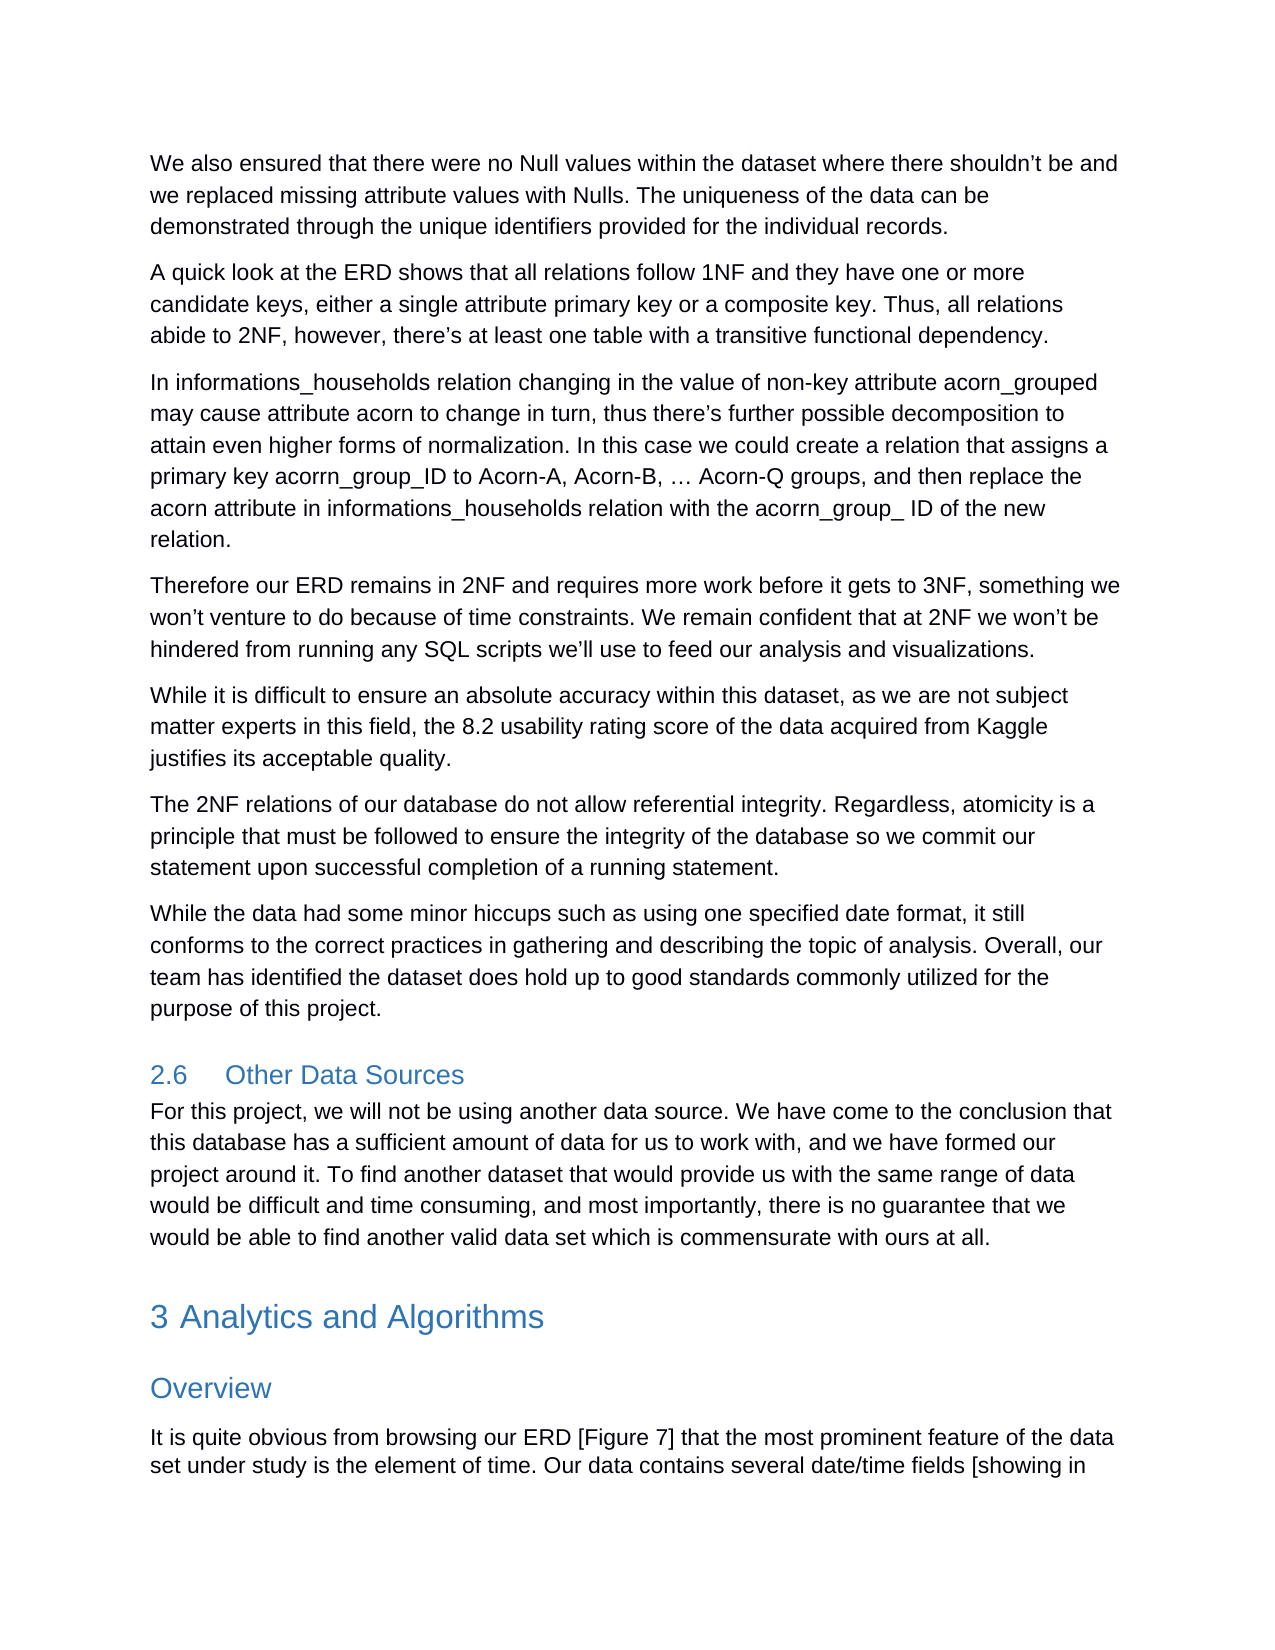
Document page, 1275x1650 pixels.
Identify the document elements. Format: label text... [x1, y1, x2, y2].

subtitle 3 Analytics and Algorithms [253, 1306, 1125, 1334]
text While it is difficult to ensure an absolute accuracy within this dataset, as we are not subject matter experts in this field, the 8.2 usability rating score of the data acquired from Kaggle justifies its acceptable quality. [150, 682, 1125, 771]
subtitle Overview [150, 1371, 1125, 1405]
text For this project, we will not be using another data source. We have come to the conclusion that this database has a sufficient amount of data for us to work with, and we have formed our project around it. To find another dataset that would provide us with the same range of data would be difficult and time consuming, and most importantly, there is no guarantee that we would be able to find another valid data set which is commensurate with ours at all. [150, 1098, 1125, 1250]
text We also ensured that there were no Null values within the dataset where there shouldn’t be and we replaced missing attribute values with Nulls. The uniqueness of the data can be demonstrated through the unique identifiers provided for the individual records. [150, 150, 1125, 239]
subtitle 2.6 Other Data Sources [150, 1064, 1125, 1089]
text Therefore our ERD remains in 2NF and requires more work before it gets to 3NF, something we won’t venture to do because of time constraints. We remain confident that at 2NF we won’t be hindered from running any SQL scripts we’ll use to feed our analysis and visualizations. [150, 572, 1125, 662]
text While the data had some minor hiccups such as using one specified date format, it still conforms to the correct practices in gathering and describing the topic of analysis. Overall, our team has identified the dataset does hold up to good standards commonly utilized for the purpose of this project. [150, 900, 1125, 1021]
text In informations_households relation changing in the value of non-key attribute acorn_grouped may cause attribute acorn to change in turn, thus there’s further possible decomposition to attain even higher forms of normalization. In this case we could create a relation that assigns a primary key acorrn_group_ID to Acorn-A, Acorn-B, … Acorn-Q groups, and then replace the acorn attribute in informations_households relation with the acorrn_group_ ID of the new relation. [150, 368, 1125, 553]
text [150, 1424, 1125, 1478]
subtitle 3 Analytics and Algorithms [150, 1306, 266, 1334]
text The 2NF relations of our database do not allow referential integrity. Regardless, atomicity is a principle that must be followed to ensure the integrity of the database so we commit our statement upon successful completion of a running statement. [150, 791, 1125, 881]
text A quick look at the ERD shows that all relations follow 1NF and they have one or more candidate keys, either a single attribute primary key or a composite key. Thus, all relations abide to 2NF, however, there’s at least one table with a transitive functional dependency. [150, 259, 1125, 349]
